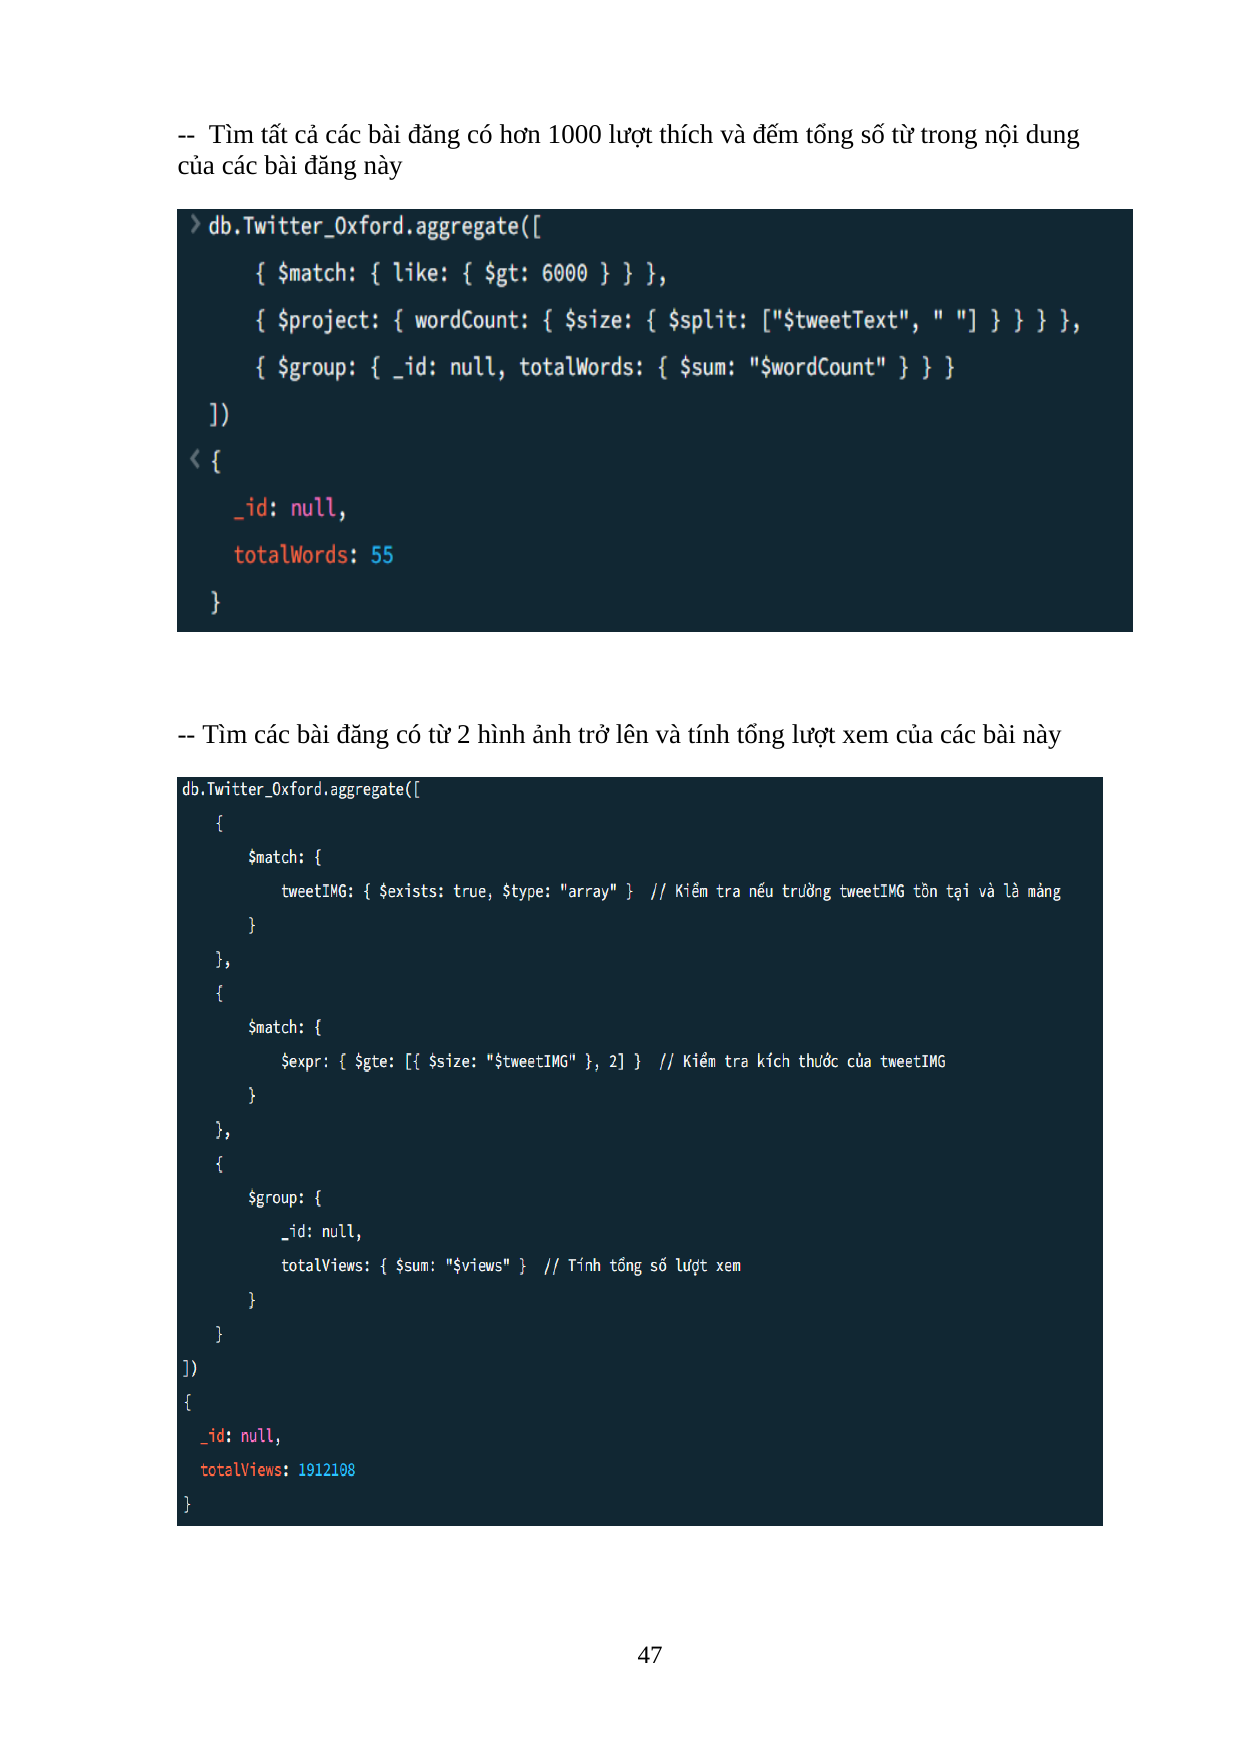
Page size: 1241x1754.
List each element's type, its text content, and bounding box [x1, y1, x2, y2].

picture [177, 777, 1103, 1526]
text -- Tìm tất cả các bài đăng có hơn 1000 lượt thích và đếm tổng số từ trong nội dung của các bài đăng này [177, 118, 1122, 180]
picture [177, 209, 1133, 632]
text -- Tìm các bài đăng có từ 2 hình ảnh trở lên và tính tổng lượt xem của các bài này [177, 718, 1122, 749]
